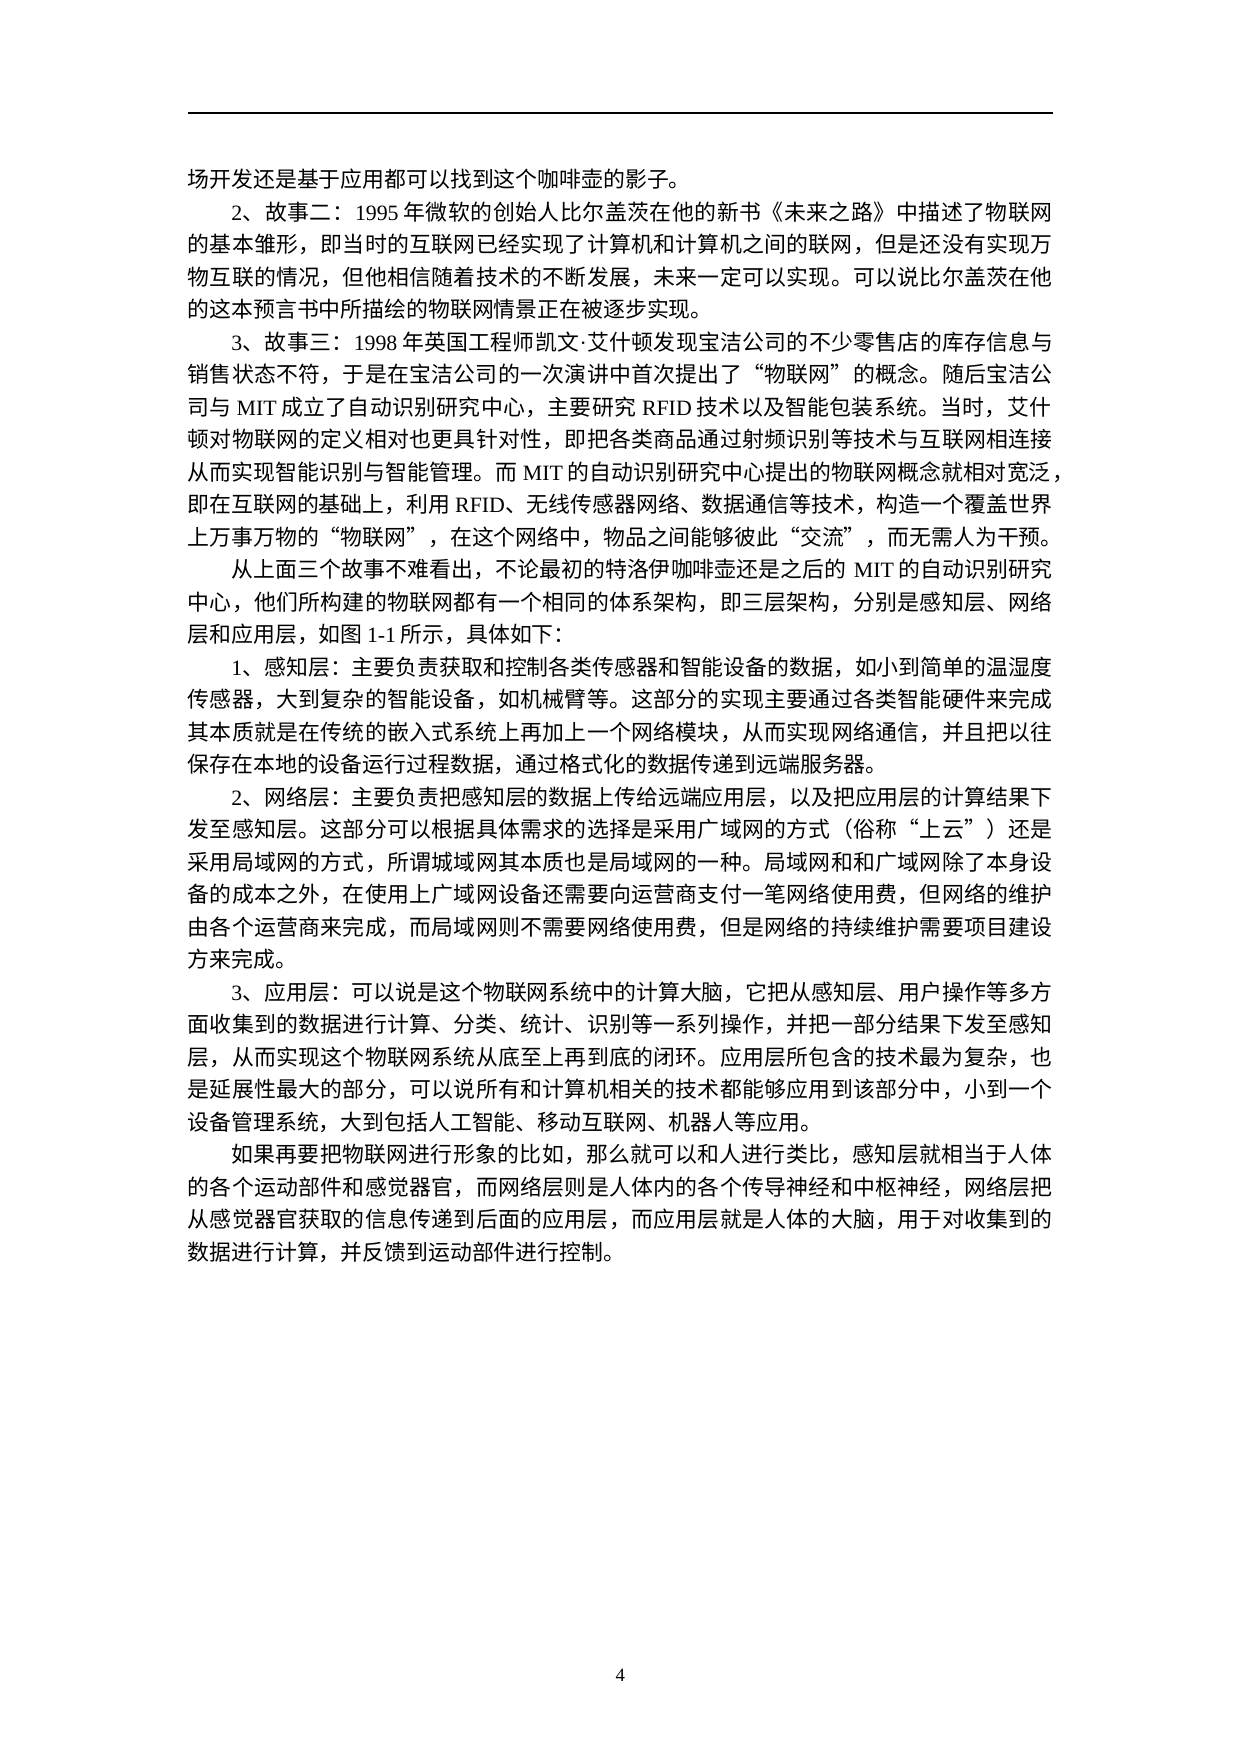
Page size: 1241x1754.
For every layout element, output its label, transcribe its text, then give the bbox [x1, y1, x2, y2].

text 2、网络层：主要负责把感知层的数据上传给远端应用层，以及把应用层的计算结果下发至感知层。这部分可以根据具体需求的选择是采用广域网的方式（俗称“上云”）还是采用局域网的方式，所谓城域网其本质也是局域网的一种。局域网和和广域网除了本身设备的成本之外，在使用上广域网设备还需要向运营商支付一笔网络使用费，但网络的维护由各个运营商来完成，而局域网则不需要网络使用费，但是网络的持续维护需要项目建设方来完成。 [187, 779, 1053, 974]
text 1、感知层：主要负责获取和控制各类传感器和智能设备的数据，如小到简单的温湿度传感器，大到复杂的智能设备，如机械臂等。这部分的实现主要通过各类智能硬件来完成，其本质就是在传统的嵌入式系统上再加上一个网络模块，从而实现网络通信，并且把以往保存在本地的设备运行过程数据，通过格式化的数据传递到远端服务器。 [187, 649, 1053, 779]
text 从上面三个故事不难看出，不论最初的特洛伊咖啡壶还是之后的MIT的自动识别研究中心，他们所构建的物联网都有一个相同的体系架构，即三层架构，分别是感知层、网络层和应用层，如图1-1所示，具体如下： [187, 552, 1053, 649]
text 如果再要把物联网进行形象的比如，那么就可以和人进行类比，感知层就相当于人体的各个运动部件和感觉器官，而网络层则是人体内的各个传导神经和中枢神经，网络层把从感觉器官获取的信息传递到后面的应用层，而应用层就是人体的大脑，用于对收集到的数据进行计算，并反馈到运动部件进行控制。 [187, 1137, 1053, 1267]
text 3、故事三：1998年英国工程师凯文·艾什顿发现宝洁公司的不少零售店的库存信息与销售状态不符，于是在宝洁公司的一次演讲中首次提出了“物联网”的概念。随后宝洁公司与MIT成立了自动识别研究中心，主要研究RFID技术以及智能包装系统。当时，艾什顿对物联网的定义相对也更具针对性，即把各类商品通过射频识别等技术与互联网相连接，从而实现智能识别与智能管理。而MIT的自动识别研究中心提出的物联网概念就相对宽泛，即在互联网的基础上，利用RFID、无线传感器网络、数据通信等技术，构造一个覆盖世界上万事万物的“物联网”，在这个网络中，物品之间能够彼此“交流”，而无需人为干预。 [187, 324, 1053, 552]
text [187, 162, 1053, 194]
text 2、故事二：1995年微软的创始人比尔盖茨在他的新书《未来之路》中描述了物联网的基本雏形，即当时的互联网已经实现了计算机和计算机之间的联网，但是还没有实现万物互联的情况，但他相信随着技术的不断发展，未来一定可以实现。可以说比尔盖茨在他的这本预言书中所描绘的物联网情景正在被逐步实现。 [187, 194, 1053, 324]
text 3、应用层：可以说是这个物联网系统中的计算大脑，它把从感知层、用户操作等多方面收集到的数据进行计算、分类、统计、识别等一系列操作，并把一部分结果下发至感知层，从而实现这个物联网系统从底至上再到底的闭环。应用层所包含的技术最为复杂，也是延展性最大的部分，可以说所有和计算机相关的技术都能够应用到该部分中，小到一个设备管理系统，大到包括人工智能、移动互联网、机器人等应用。 [187, 974, 1053, 1137]
